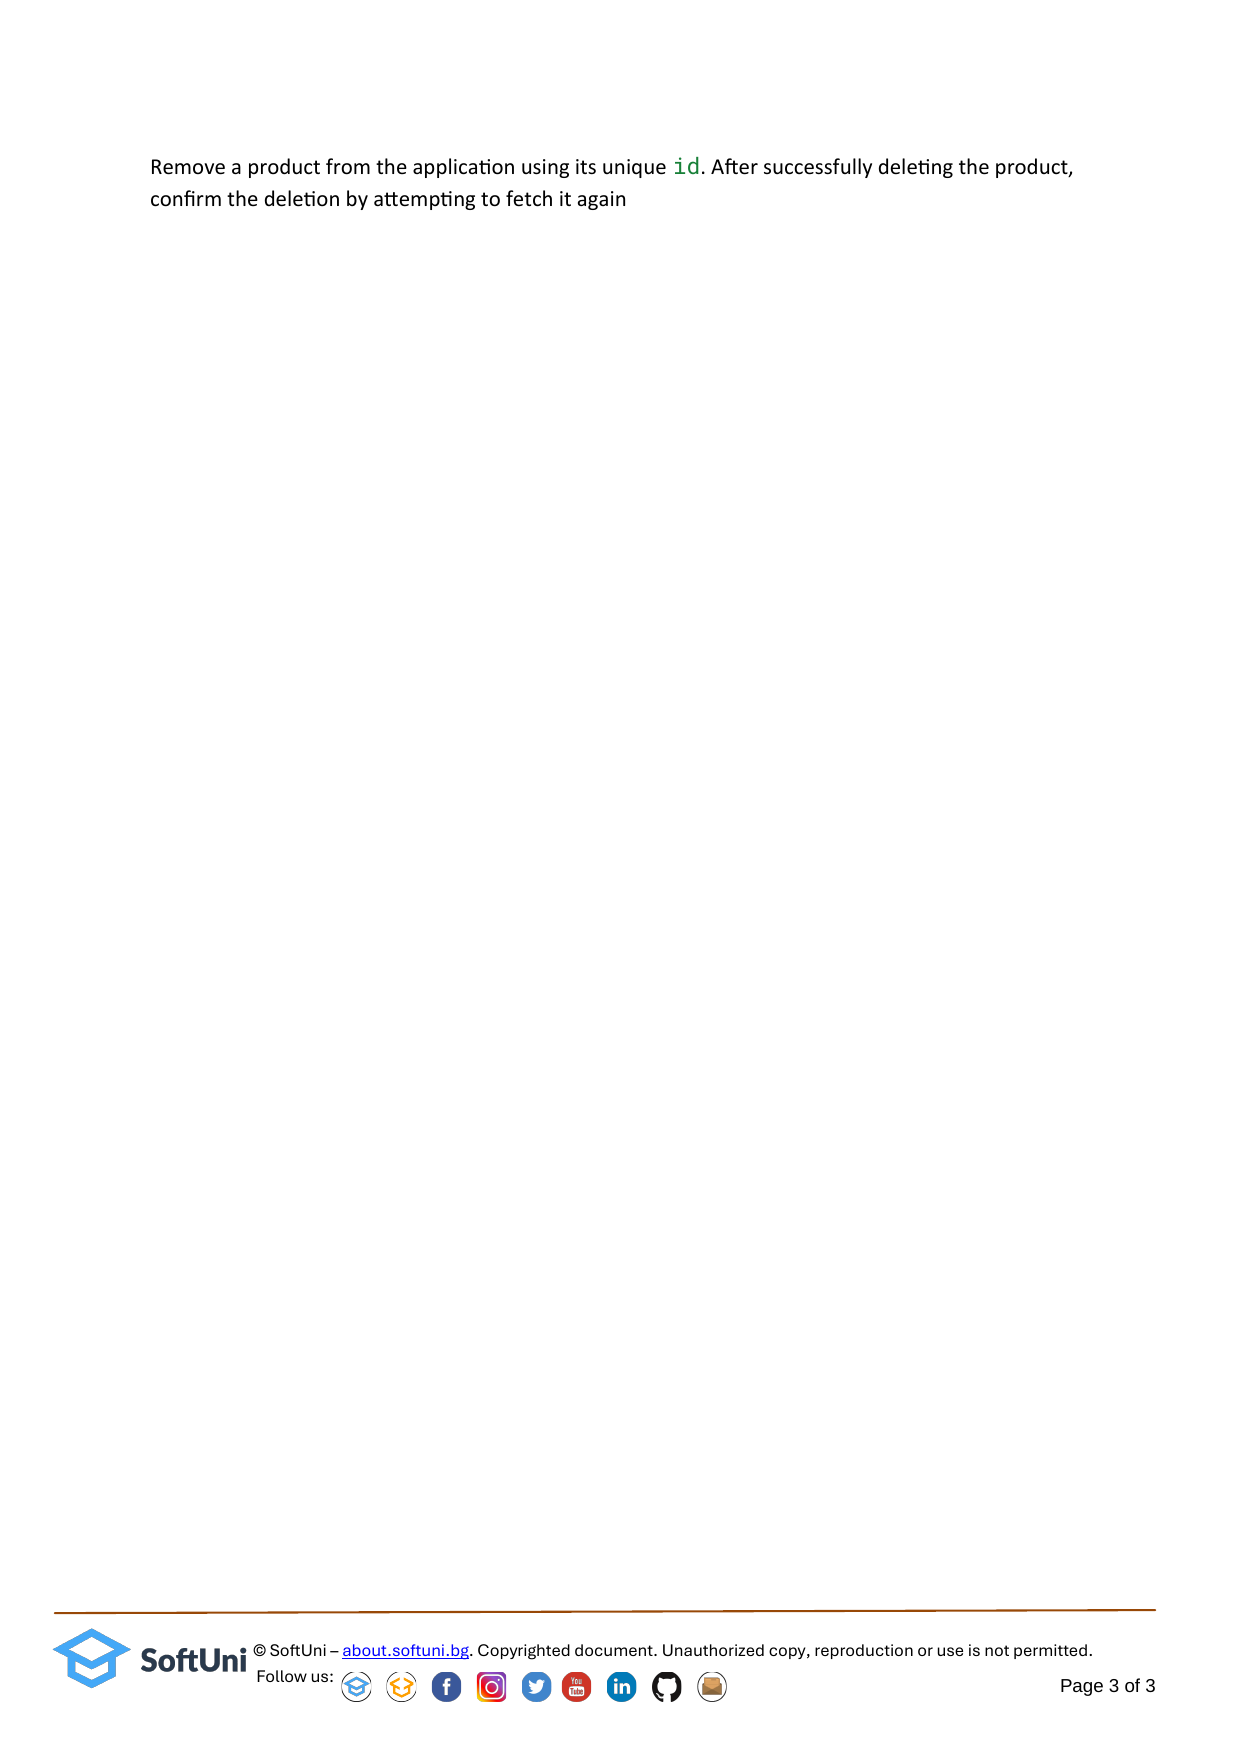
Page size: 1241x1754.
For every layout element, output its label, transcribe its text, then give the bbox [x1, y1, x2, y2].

picture [341, 1672, 372, 1702]
picture [697, 1672, 727, 1702]
picture [46, 1623, 253, 1694]
text Remove a product from the application using its unique id. After successfully deleting the product, confirm the deletion by attempting to fetch it again [150, 150, 1090, 212]
picture [476, 1672, 507, 1702]
picture [628, 1693, 637, 1702]
picture [386, 1672, 417, 1702]
picture [607, 1695, 615, 1702]
picture [630, 1672, 637, 1680]
picture [522, 1672, 552, 1702]
picture [652, 1672, 682, 1702]
picture [561, 1672, 592, 1702]
picture [620, 1684, 630, 1693]
picture [431, 1672, 462, 1702]
